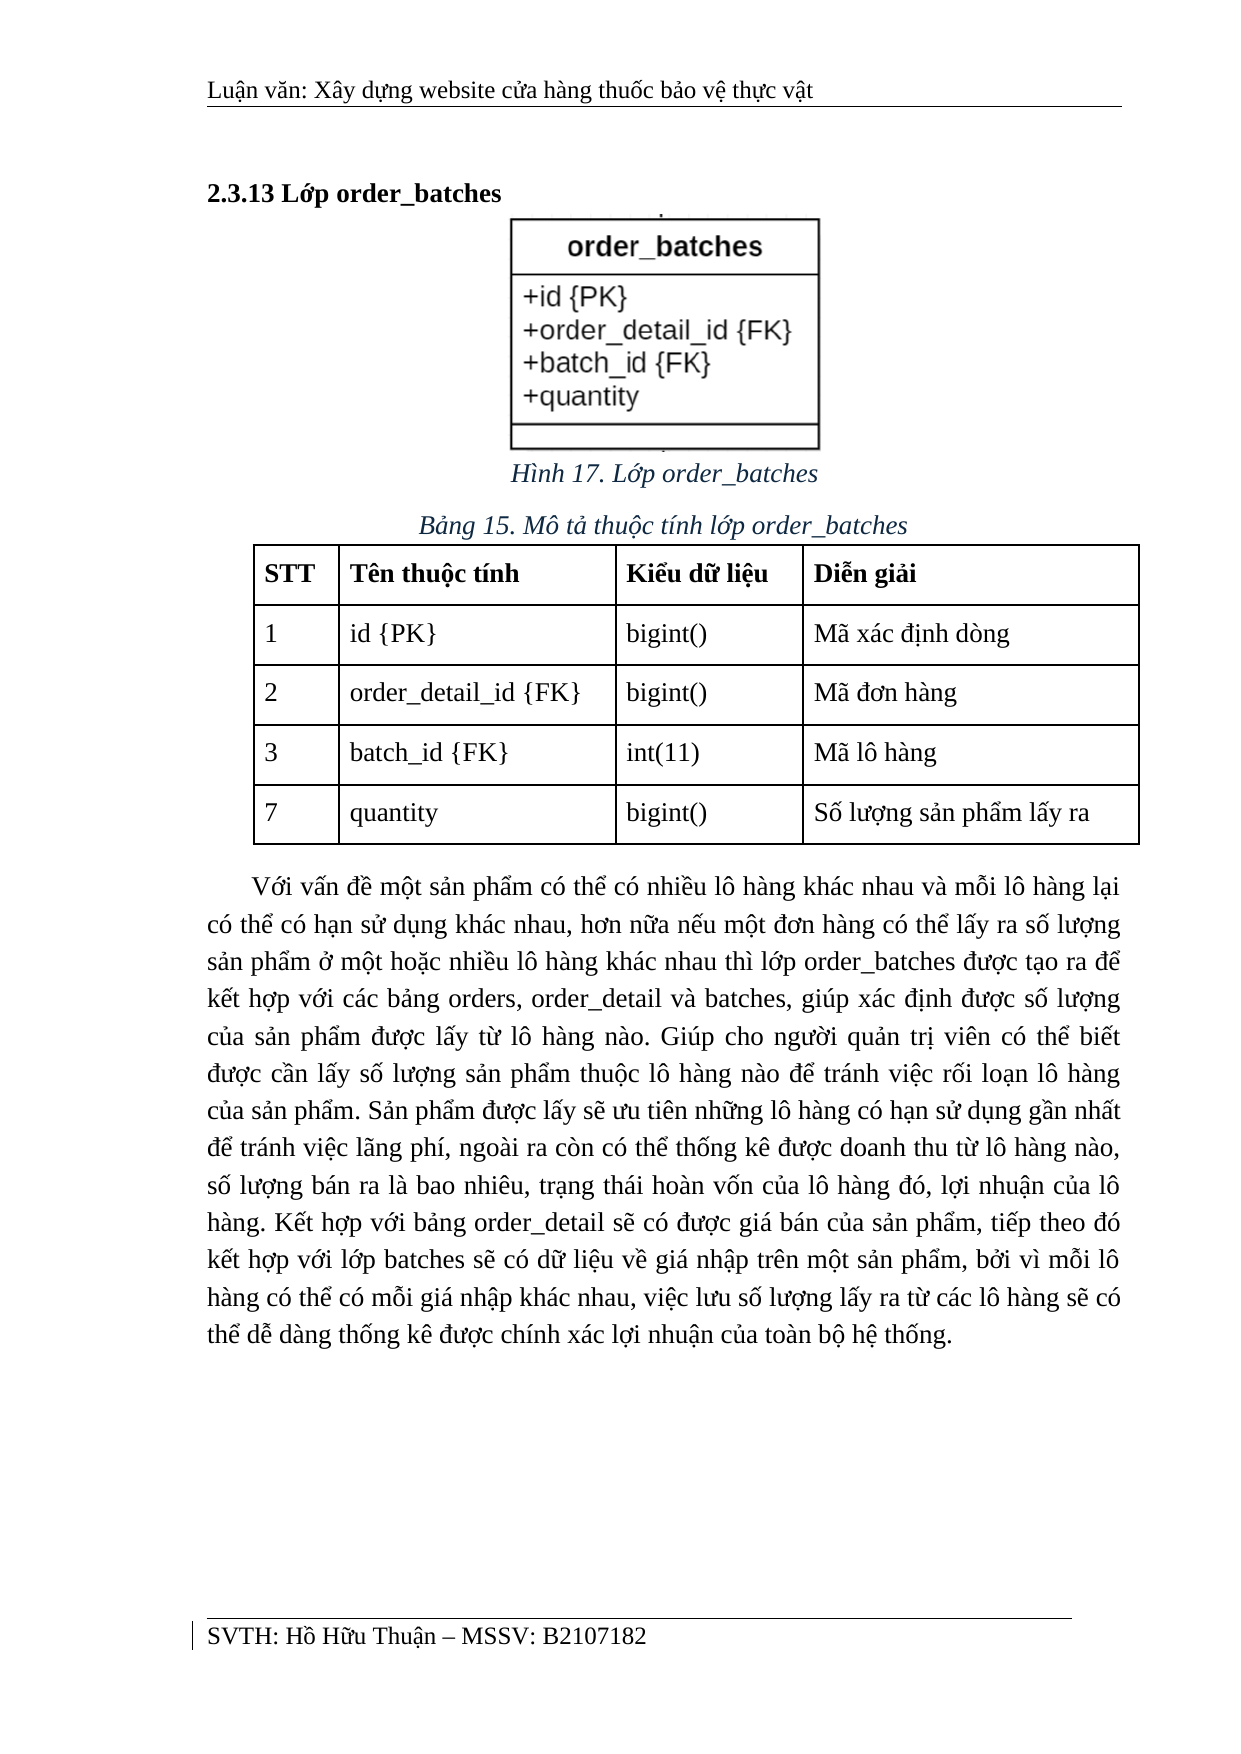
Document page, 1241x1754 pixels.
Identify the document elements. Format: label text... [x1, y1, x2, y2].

table_cell 2 [255, 666, 338, 724]
table_header STT [255, 546, 338, 604]
table_cell bigint() [617, 666, 802, 724]
table_header Tên thuộc tính [340, 546, 615, 604]
table_cell quantity [340, 786, 615, 843]
table_cell 7 [255, 786, 338, 843]
table_cell 1 [255, 606, 338, 664]
table_cell bigint() [617, 606, 802, 664]
table_cell bigint() [617, 786, 802, 843]
table_cell id {PK} [340, 606, 615, 664]
table_header Kiểu dữ liệu [617, 546, 802, 604]
table_cell Số lượng sản phẩm lấy ra [804, 786, 1138, 843]
table_cell Mã lô hàng [804, 726, 1138, 783]
picture [507, 214, 822, 452]
text 2.3.13 Lớp order_batches [207, 177, 1122, 208]
table_cell Mã đơn hàng [804, 666, 1138, 724]
table_cell 3 [255, 726, 338, 783]
table_header Diễn giải [804, 546, 1138, 604]
table_cell int(11) [617, 726, 802, 783]
table_cell batch_id {FK} [340, 726, 615, 783]
table_cell Mã xác định dòng [804, 606, 1138, 664]
text Với vấn đề một sản phẩm có thể có nhiều lô hàng khác nhau và mỗi lô hàng lại có thể có hạn sử dụng khác nhau, hơn nữa nếu một đơn hàng có thể lấy ra số lượng sản phẩm ở một hoặc nhiều lô hàng khác nhau thì lớp order_batches được tạo ra để kết hợp với các bảng orders, order_detail và batches, giúp xác định được số lượng của sản phẩm được lấy từ lô hàng nào. Giúp cho người quản trị viên có thể biết được cần lấy số lượng sản phẩm thuộc lô hàng nào để tránh việc rối loạn lô hàng của sản phẩm. Sản phẩm được lấy sẽ ưu tiên những lô hàng có hạn sử dụng gần nhất để tránh việc lãng phí, ngoài ra còn có thể thống kê được doanh thu từ lô hàng nào, số lượng bán ra là bao nhiêu, trạng thái hoàn vốn của lô hàng đó, lợi nhuận của lô hàng. Kết hợp với bảng order_detail sẽ có được giá bán của sản phẩm, tiếp theo đó kết hợp với lớp batches sẽ có dữ liệu về giá nhập trên một sản phẩm, bởi vì mỗi lô hàng có thể có mỗi giá nhập khác nhau, việc lưu số lượng lấy ra từ các lô hàng sẽ có thể dễ dàng thống kê được chính xác lợi nhuận của toàn bộ hệ thống. [207, 870, 1122, 1349]
table_cell order_detail_id {FK} [340, 666, 615, 724]
